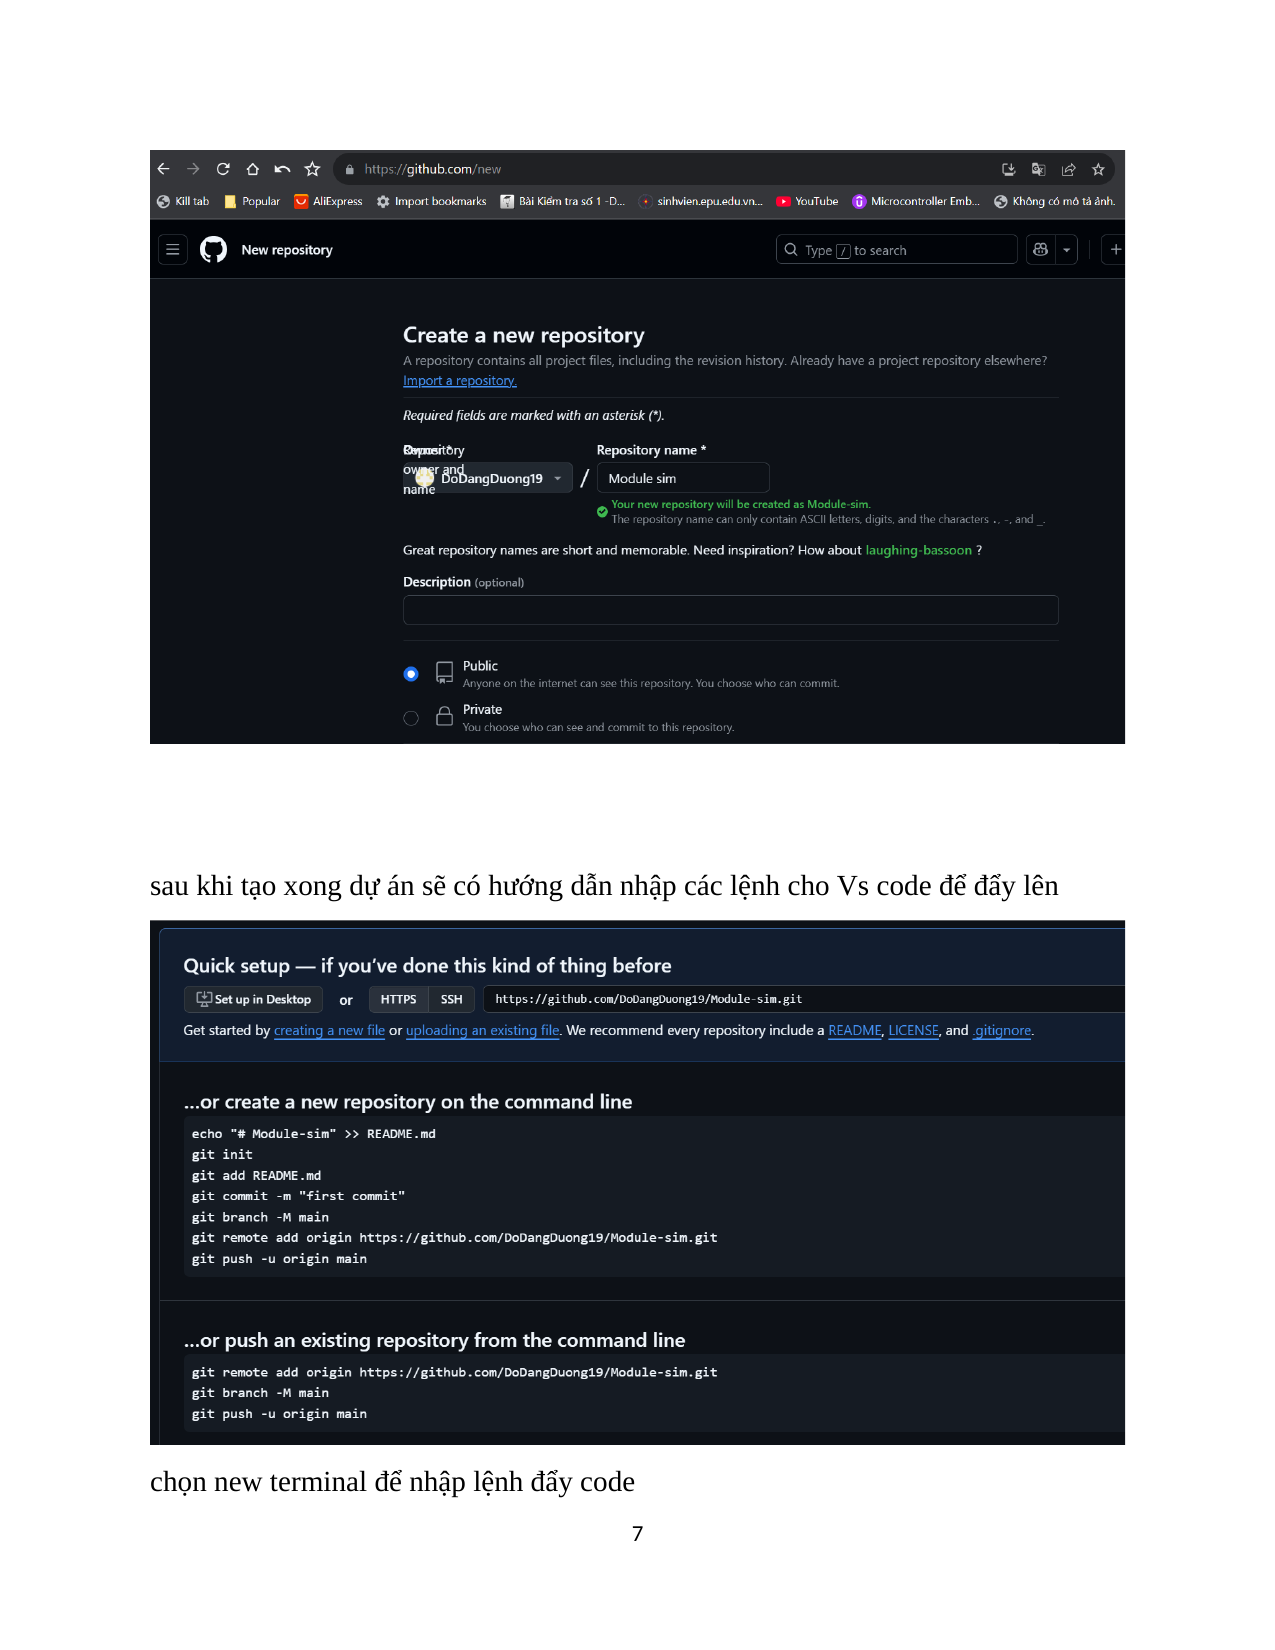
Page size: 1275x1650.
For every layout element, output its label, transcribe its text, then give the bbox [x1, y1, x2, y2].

picture [150, 150, 1125, 744]
text chọn new terminal để nhập lệnh đẩy code [150, 1464, 1125, 1497]
text sau khi tạo xong dự án sẽ có hướng dẫn nhập các lệnh cho Vs code để đẩy lên [150, 868, 1125, 902]
picture [150, 920, 1125, 1445]
